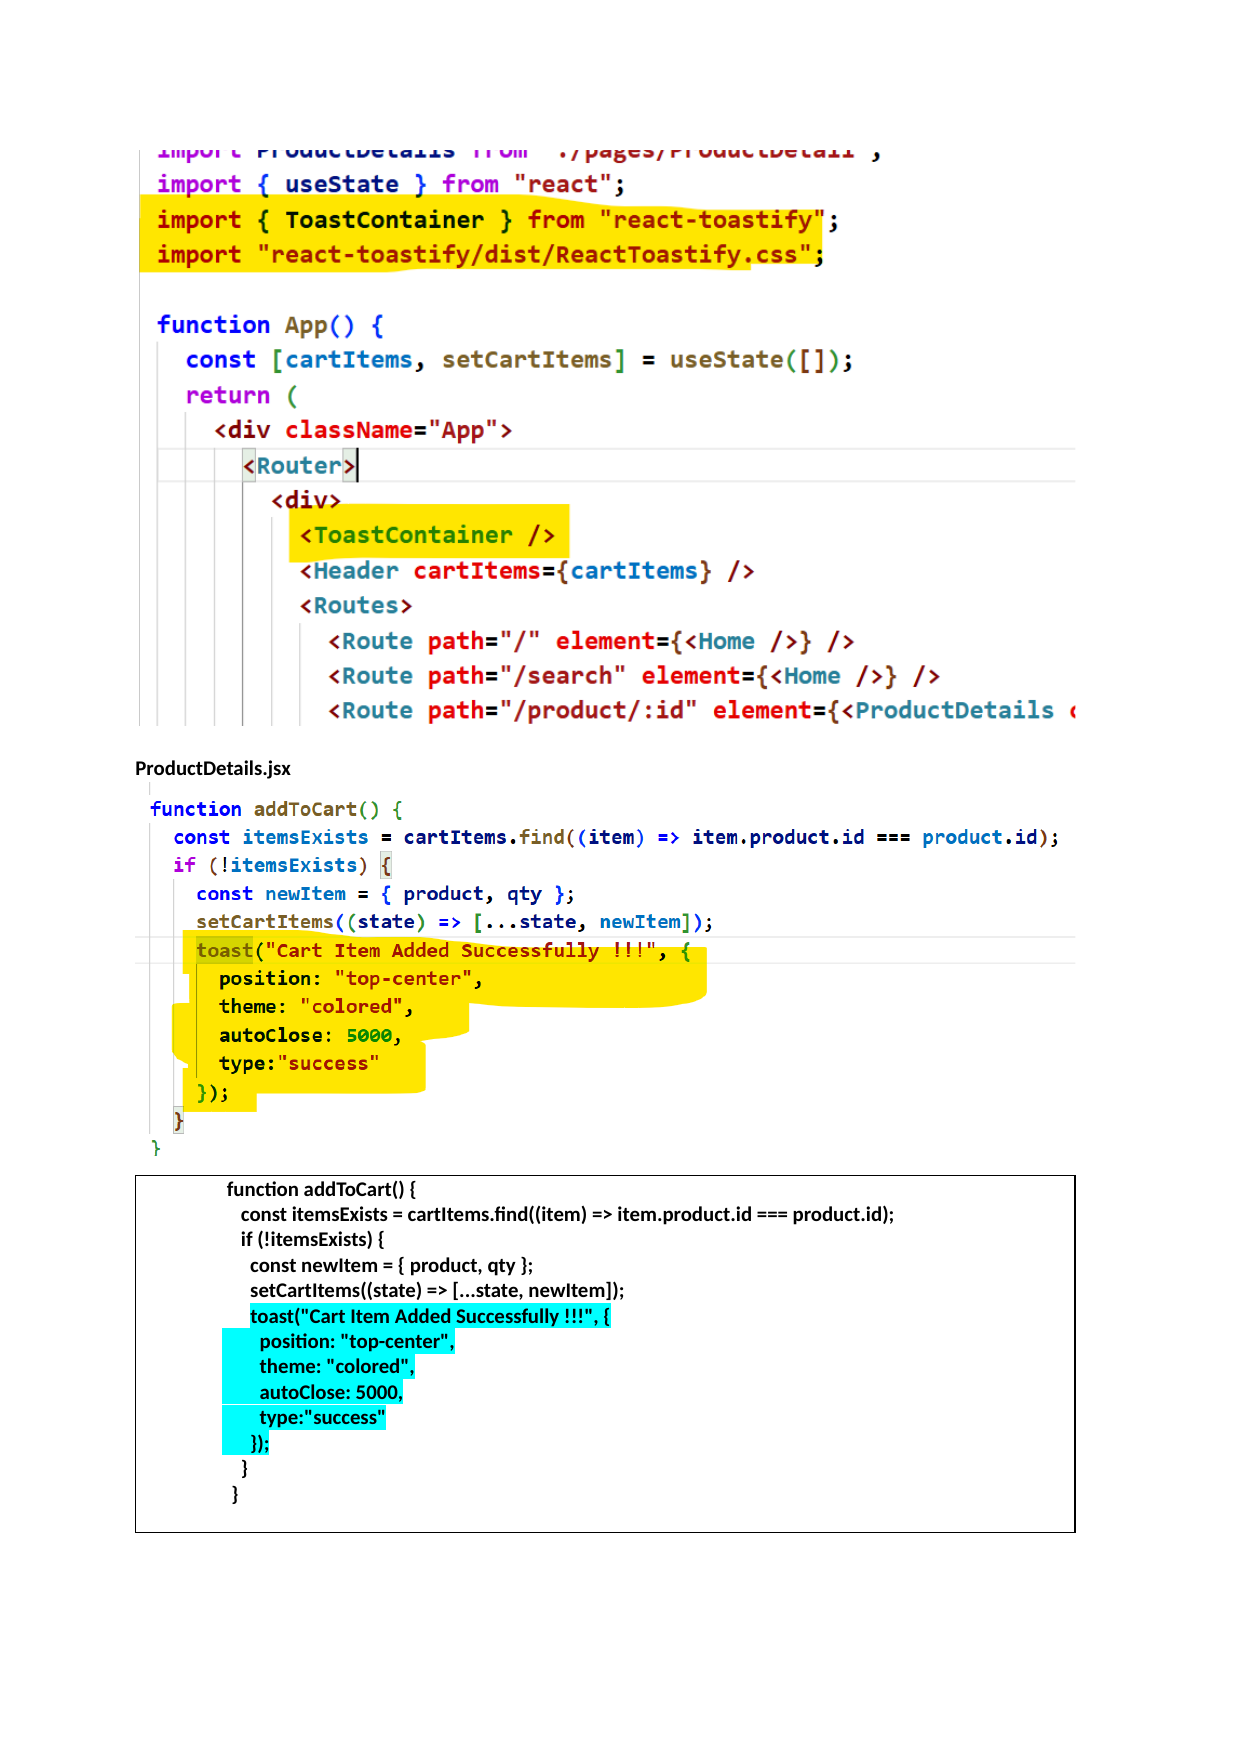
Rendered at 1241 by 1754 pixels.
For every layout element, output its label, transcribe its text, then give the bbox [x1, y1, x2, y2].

list ProductDetails.jsx [135, 755, 1090, 780]
table_header function addToCart() { const itemsExists = cartItems.find((item) => item.product.id === product.id); if (!itemsExists) { const newItem = { product, qty }; setCartItems((state) => [...state, newItem]); toast("Cart Item Added Successfully !!!", { position: "top-center", theme: "colored", autoClose: 5000, type:"success" }); } } [136, 1176, 1074, 1532]
picture [135, 782, 1076, 1156]
picture [135, 150, 1076, 726]
